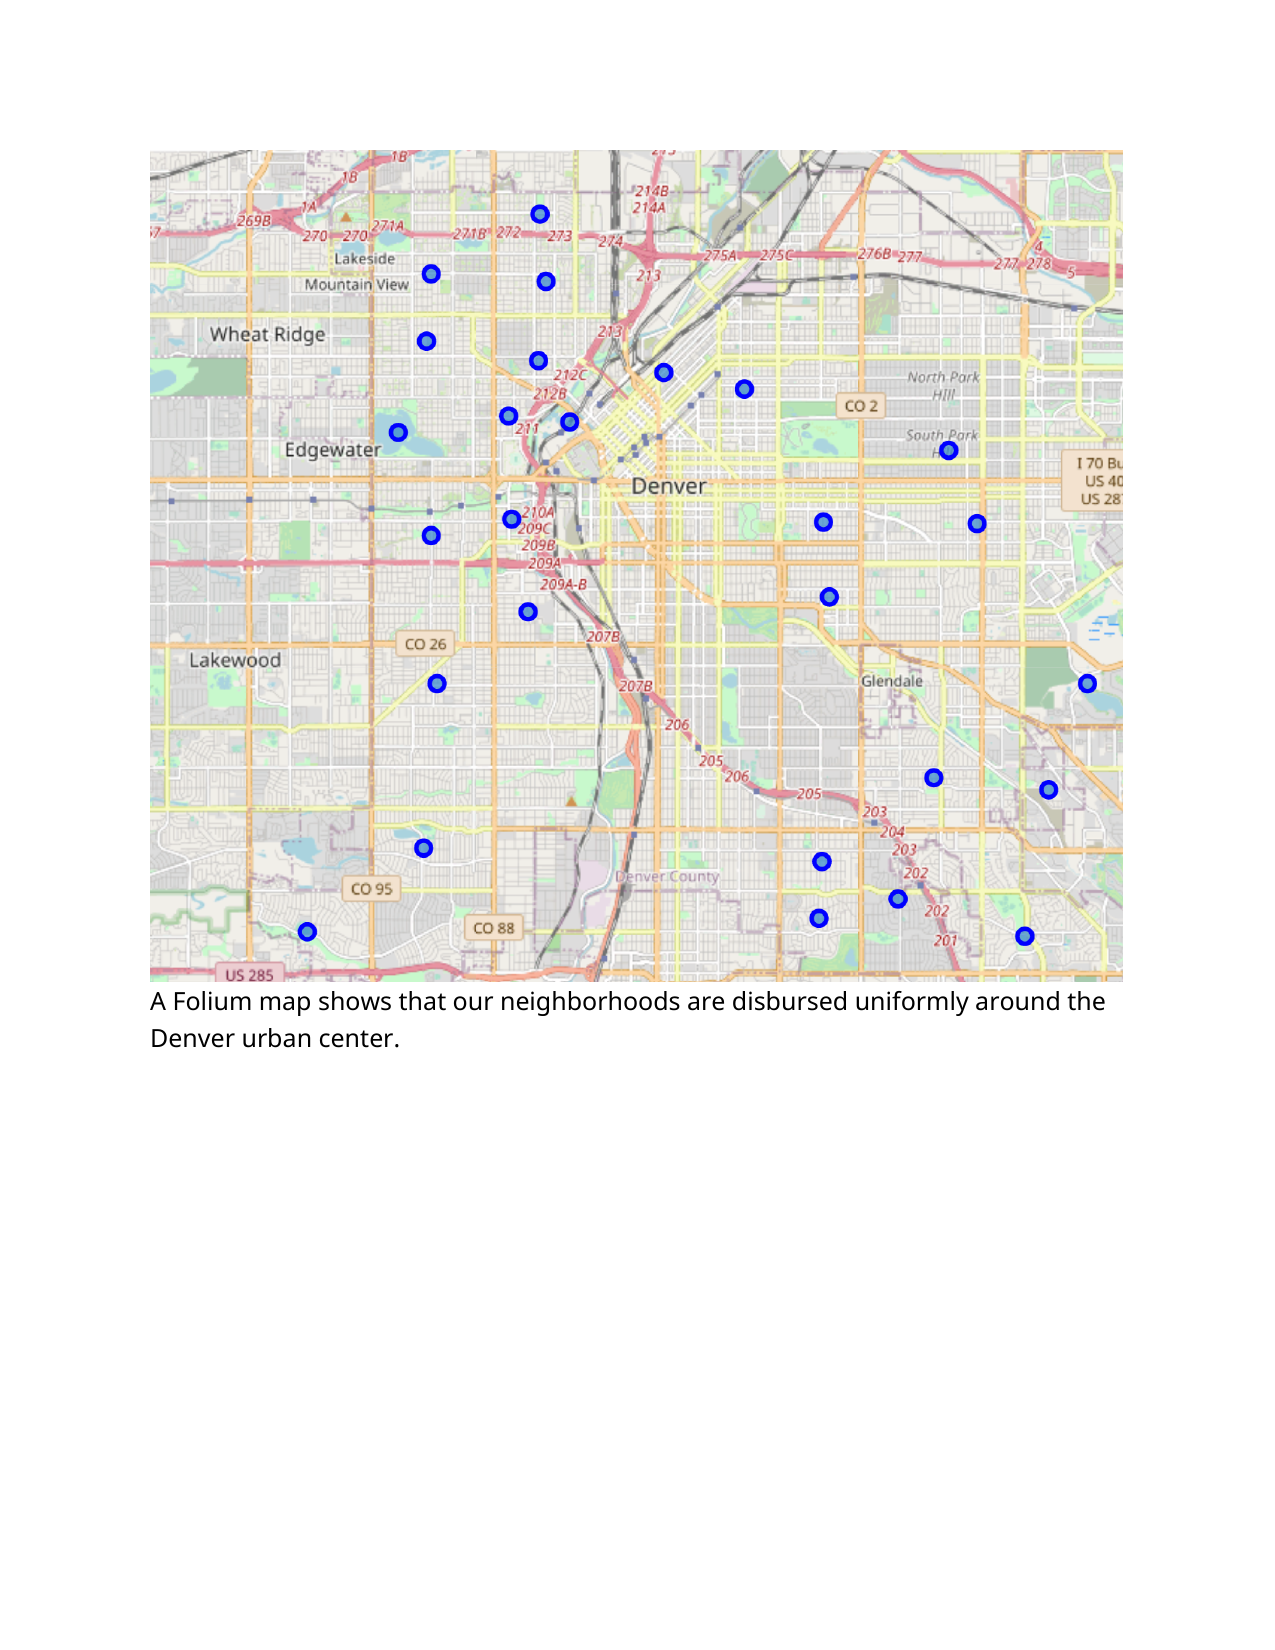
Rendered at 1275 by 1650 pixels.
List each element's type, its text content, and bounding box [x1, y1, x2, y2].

picture [150, 150, 1123, 982]
